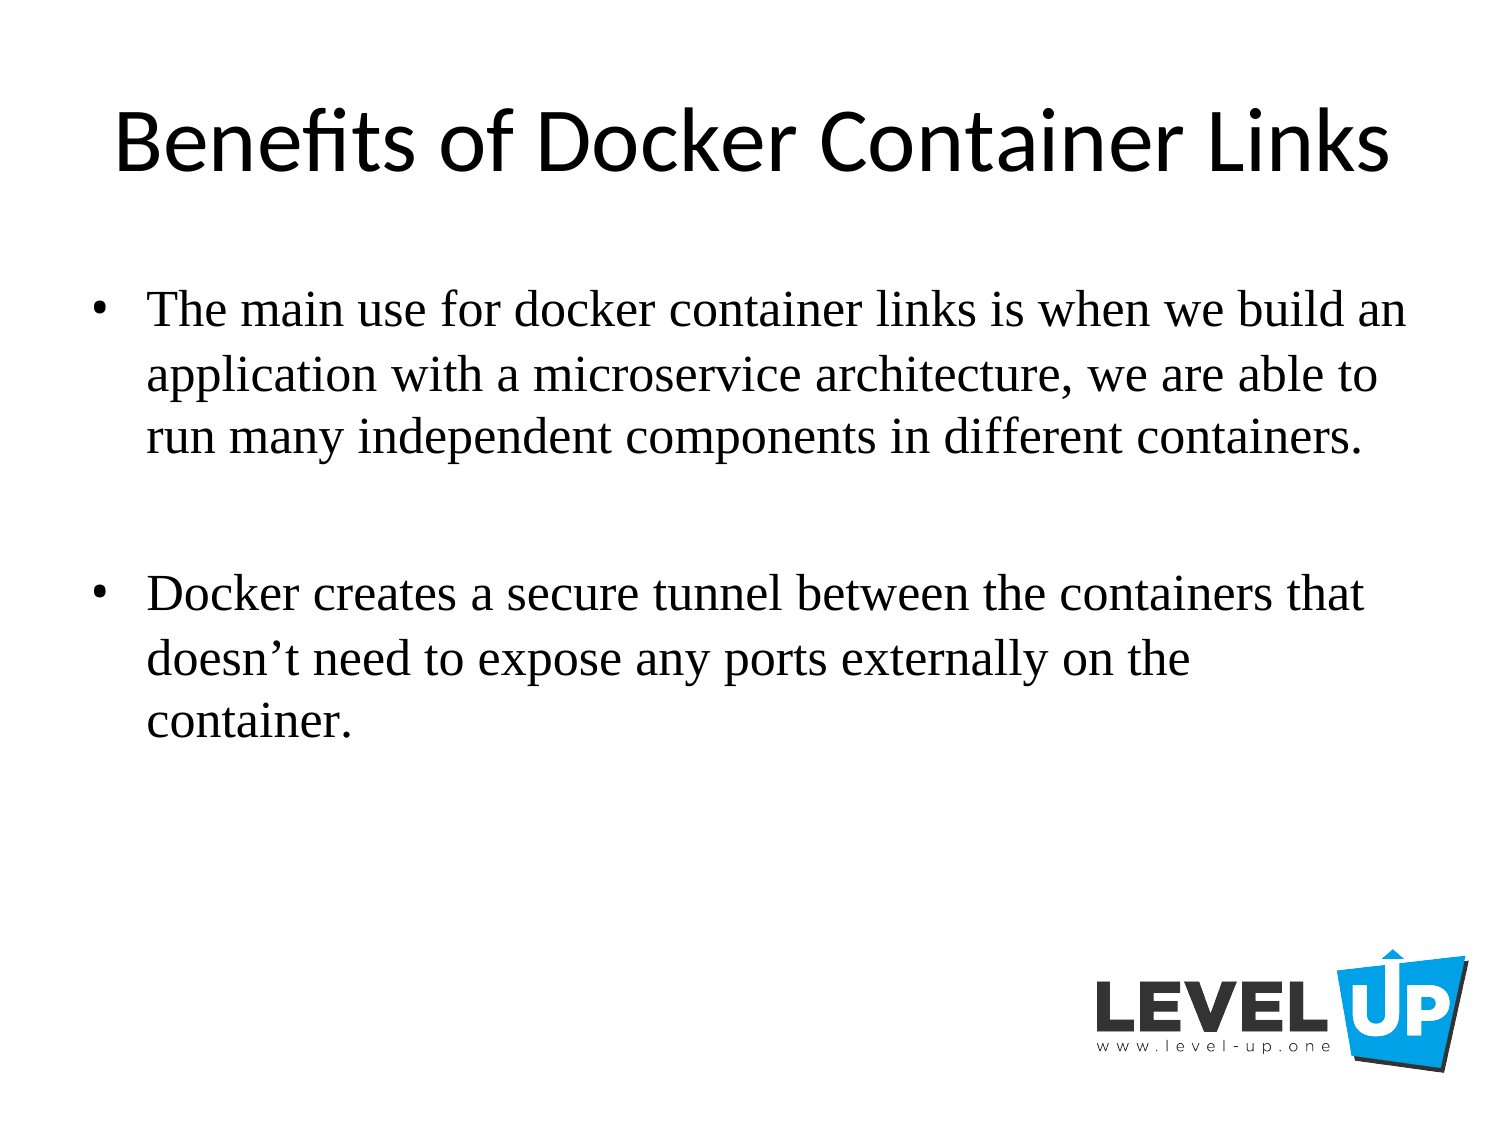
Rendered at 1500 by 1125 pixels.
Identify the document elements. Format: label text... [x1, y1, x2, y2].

list The main use for docker container links is when we build an application with a microservice architecture, we are able to run many independent components in different containers. [90, 270, 1408, 465]
subtitle Benefits of Docker Container Links [113, 83, 1500, 194]
list Docker creates a secure tunnel between the containers that doesn’t need to expose any ports externally on the container. [90, 554, 1409, 748]
picture [1097, 949, 1469, 1073]
